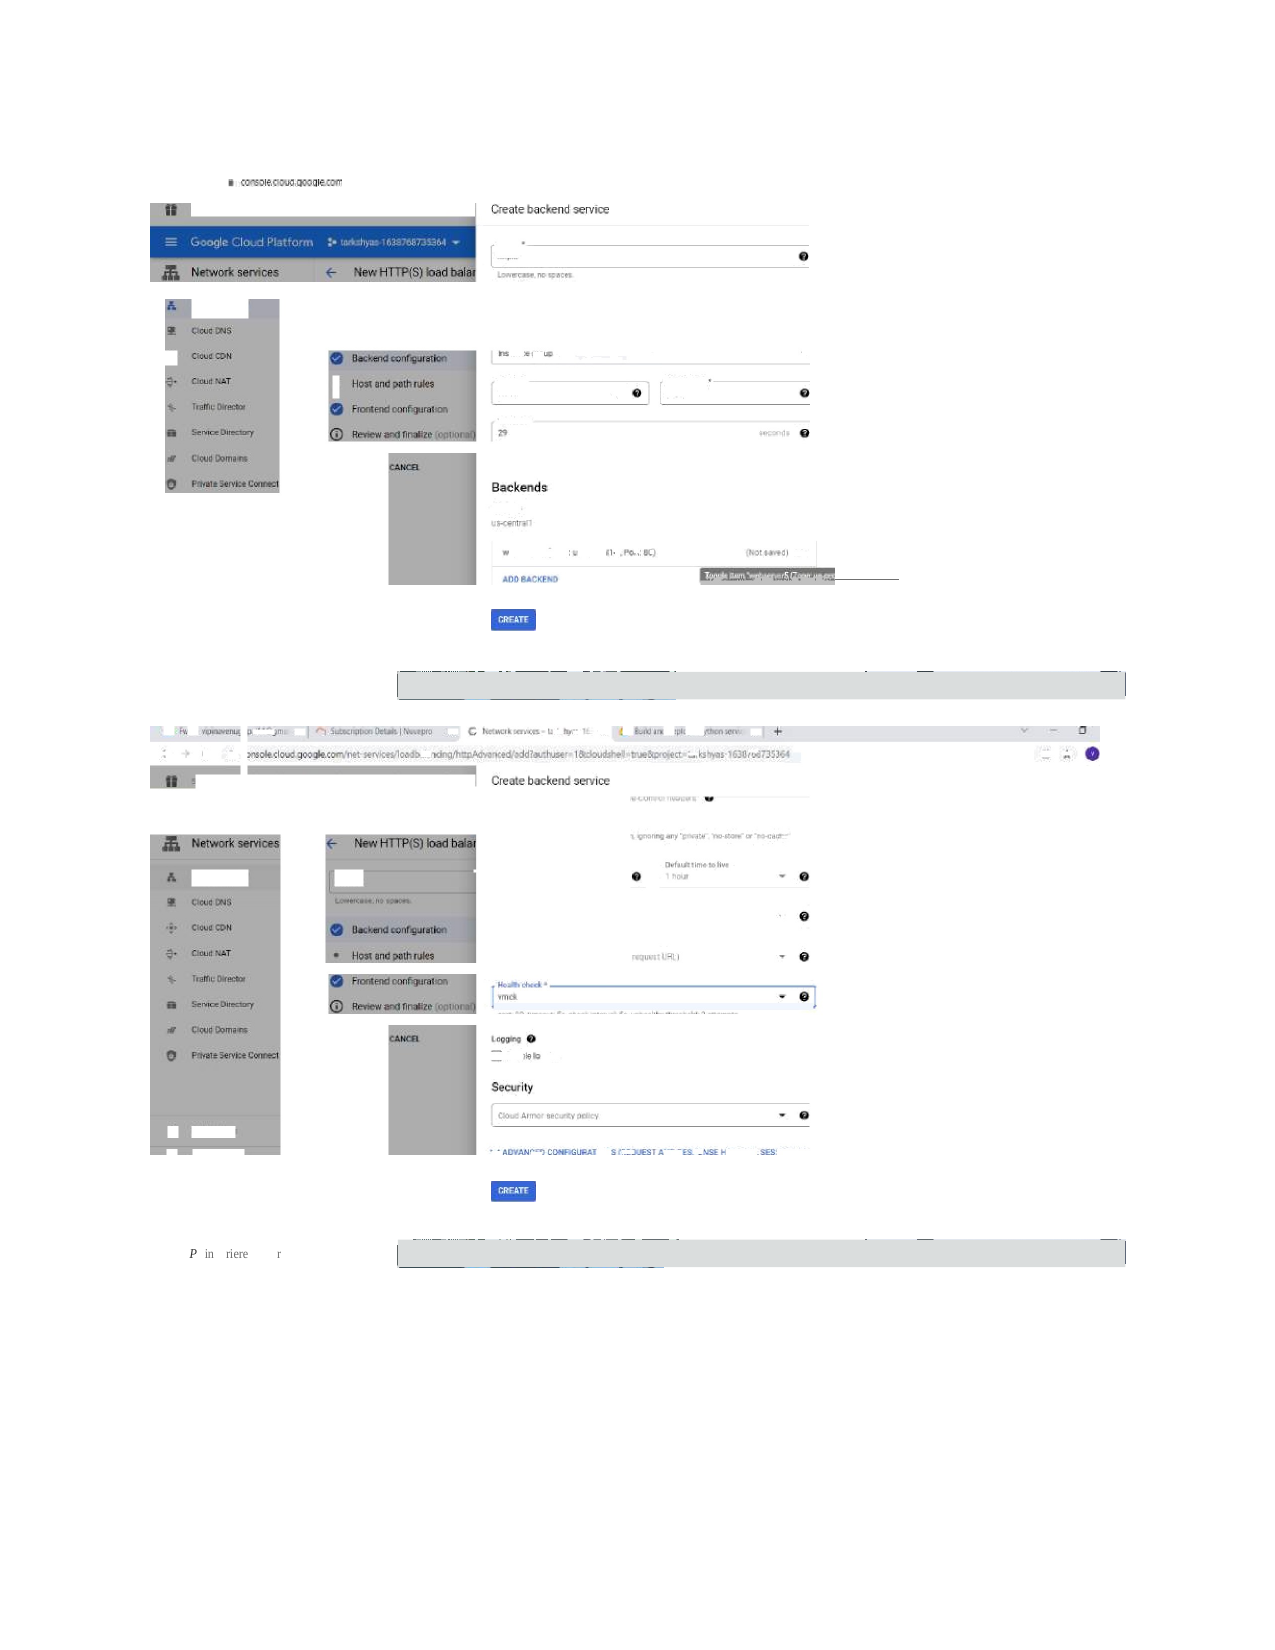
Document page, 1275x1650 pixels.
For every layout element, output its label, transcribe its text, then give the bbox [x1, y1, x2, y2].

picture [150, 203, 809, 282]
picture [150, 726, 1100, 1155]
picture [491, 609, 536, 631]
picture [228, 179, 342, 187]
text P in riere r [189, 1246, 1210, 1261]
picture [165, 299, 835, 585]
picture [491, 1181, 536, 1202]
